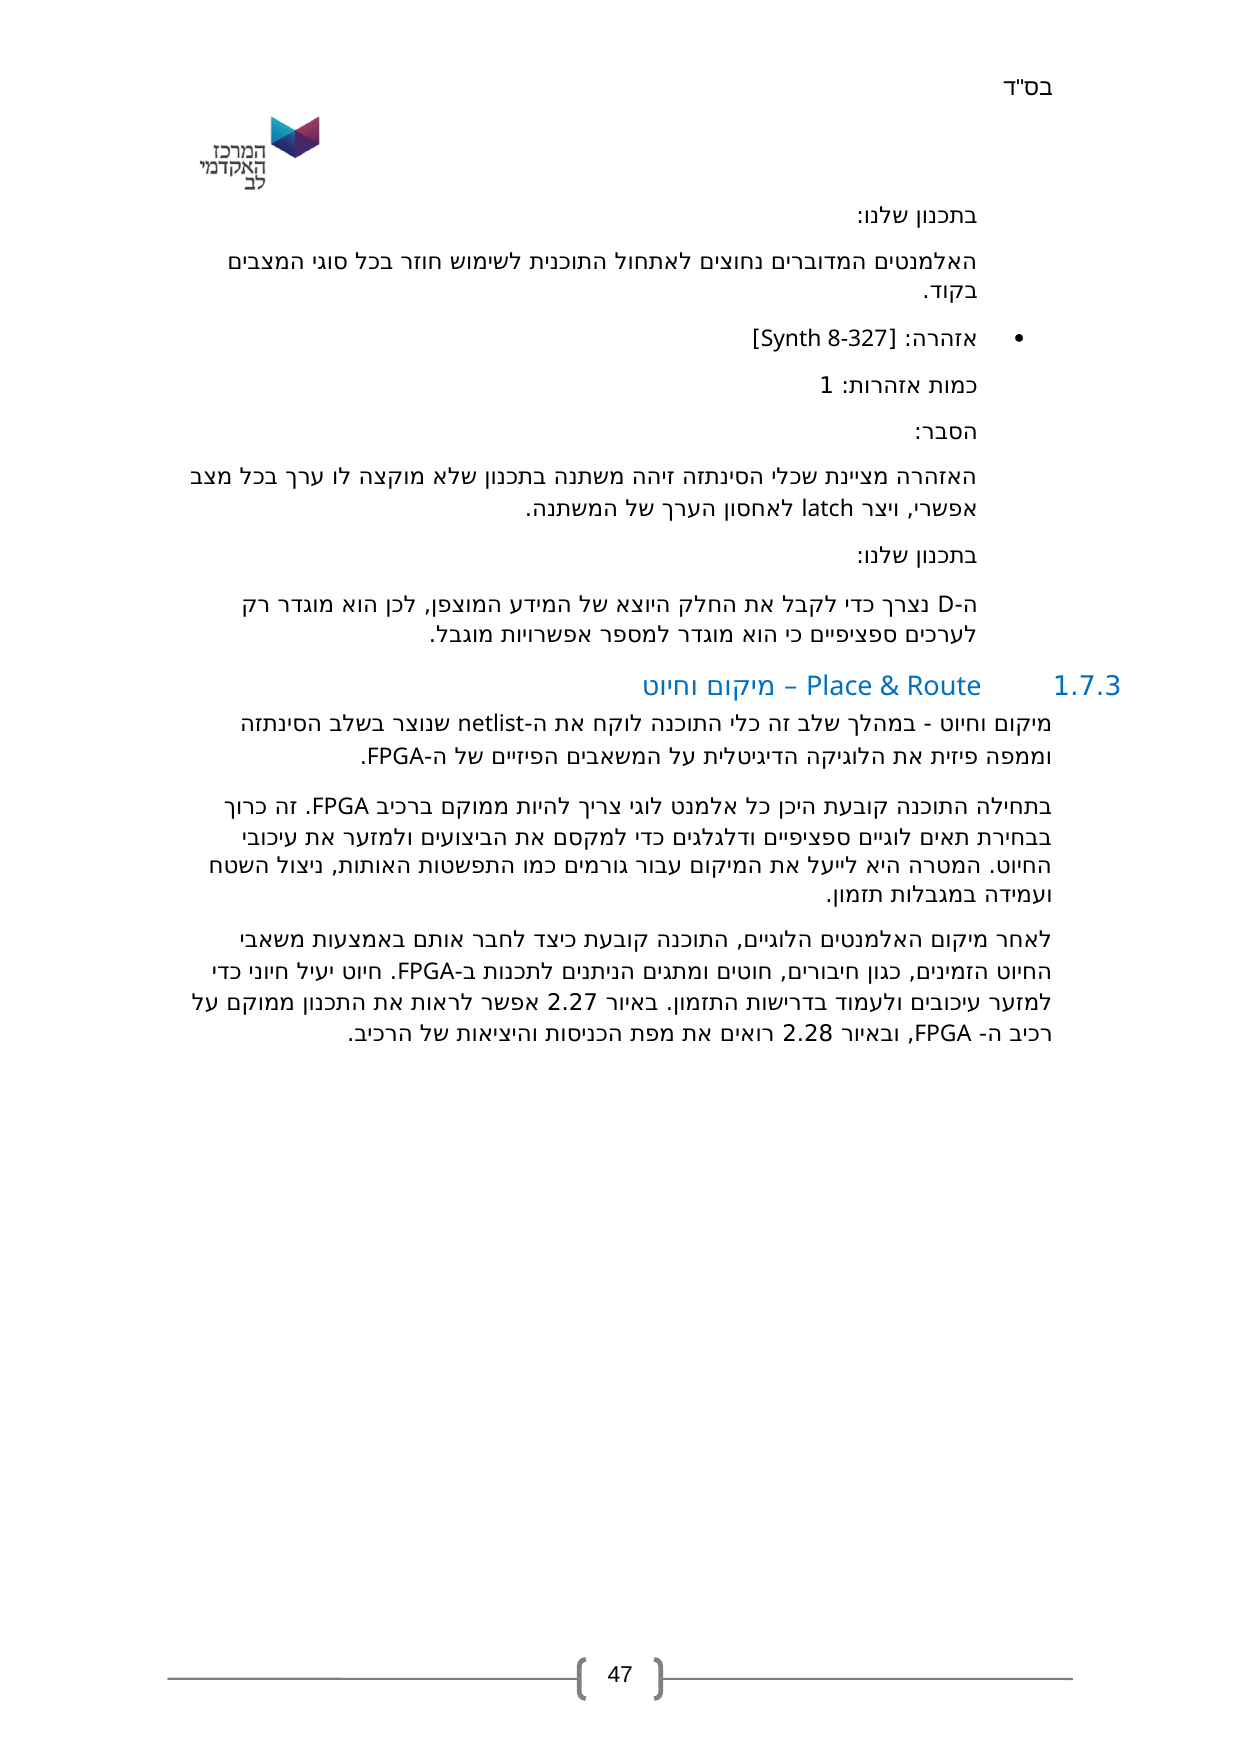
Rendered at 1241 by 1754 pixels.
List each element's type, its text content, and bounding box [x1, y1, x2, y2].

text מיקום וחיוט - במהלך שלב זה כלי התוכנה לוקח את ה-netlist שנוצר בשלב הסינתזה וממפה פיזית את הלוגיקה הדיגיטלית על המשאבים הפיזיים של ה-FPGA. [187, 707, 1053, 771]
text בתכנון שלנו: [187, 203, 978, 229]
text האלמנטים המדוברים נחוצים לאתחול התוכנית לשימוש חוזר בכל סוגי המצבים בקוד. [187, 248, 978, 303]
subtitle Place & Route – מיקום וחיוט [187, 667, 1053, 704]
text הסבר: [187, 418, 1015, 445]
text לאחר מיקום האלמנטים הלוגיים, התוכנה קובעת כיצד לחבר אותם באמצעות משאבי החיוט הזמינים, כגון חיבורים, חוטים ומתגים הניתנים לתכנות ב-FPGA. חיוט יעיל חיוני כדי למזער עיכובים ולעמוד בדרישות התזמון. באיור 2.27 אפשר לראות את התכנון ממוקם על רכיב ה- FPGA, ובאיור 2.28 רואים את מפת הכניסות והיציאות של הרכיב. [187, 927, 1053, 1049]
text כמות אזהרות: 1 [187, 373, 1015, 399]
list אזהרה: [Synth 8-327] [187, 322, 1015, 353]
text בתחילה התוכנה קובעת היכן כל אלמנט לוגי צריך להיות ממוקם ברכיב FPGA. זה כרוך בבחירת תאים לוגיים ספציפיים ודלגלגים כדי למקסם את הביצועים ולמזער את עיכובי החיוט. המטרה היא לייעל את המיקום עבור גורמים כמו התפשטות האותות, ניצול השטח ועמידה במגבלות תזמון. [187, 790, 1053, 908]
text האזהרה מציינת שכלי הסינתזה זיהה משתנה בתכנון שלא מוקצה לו ערך בכל מצב אפשרי, ויצר latch לאחסון הערך של המשתנה. [187, 463, 978, 523]
text ה-D נצרך כדי לקבל את החלק היוצא של המידע המוצפן, לכן הוא מוגדר רק לערכים ספציפיים כי הוא מוגדר למספר אפשרויות מוגבל. [187, 588, 978, 648]
text בתכנון שלנו: [187, 543, 1015, 569]
